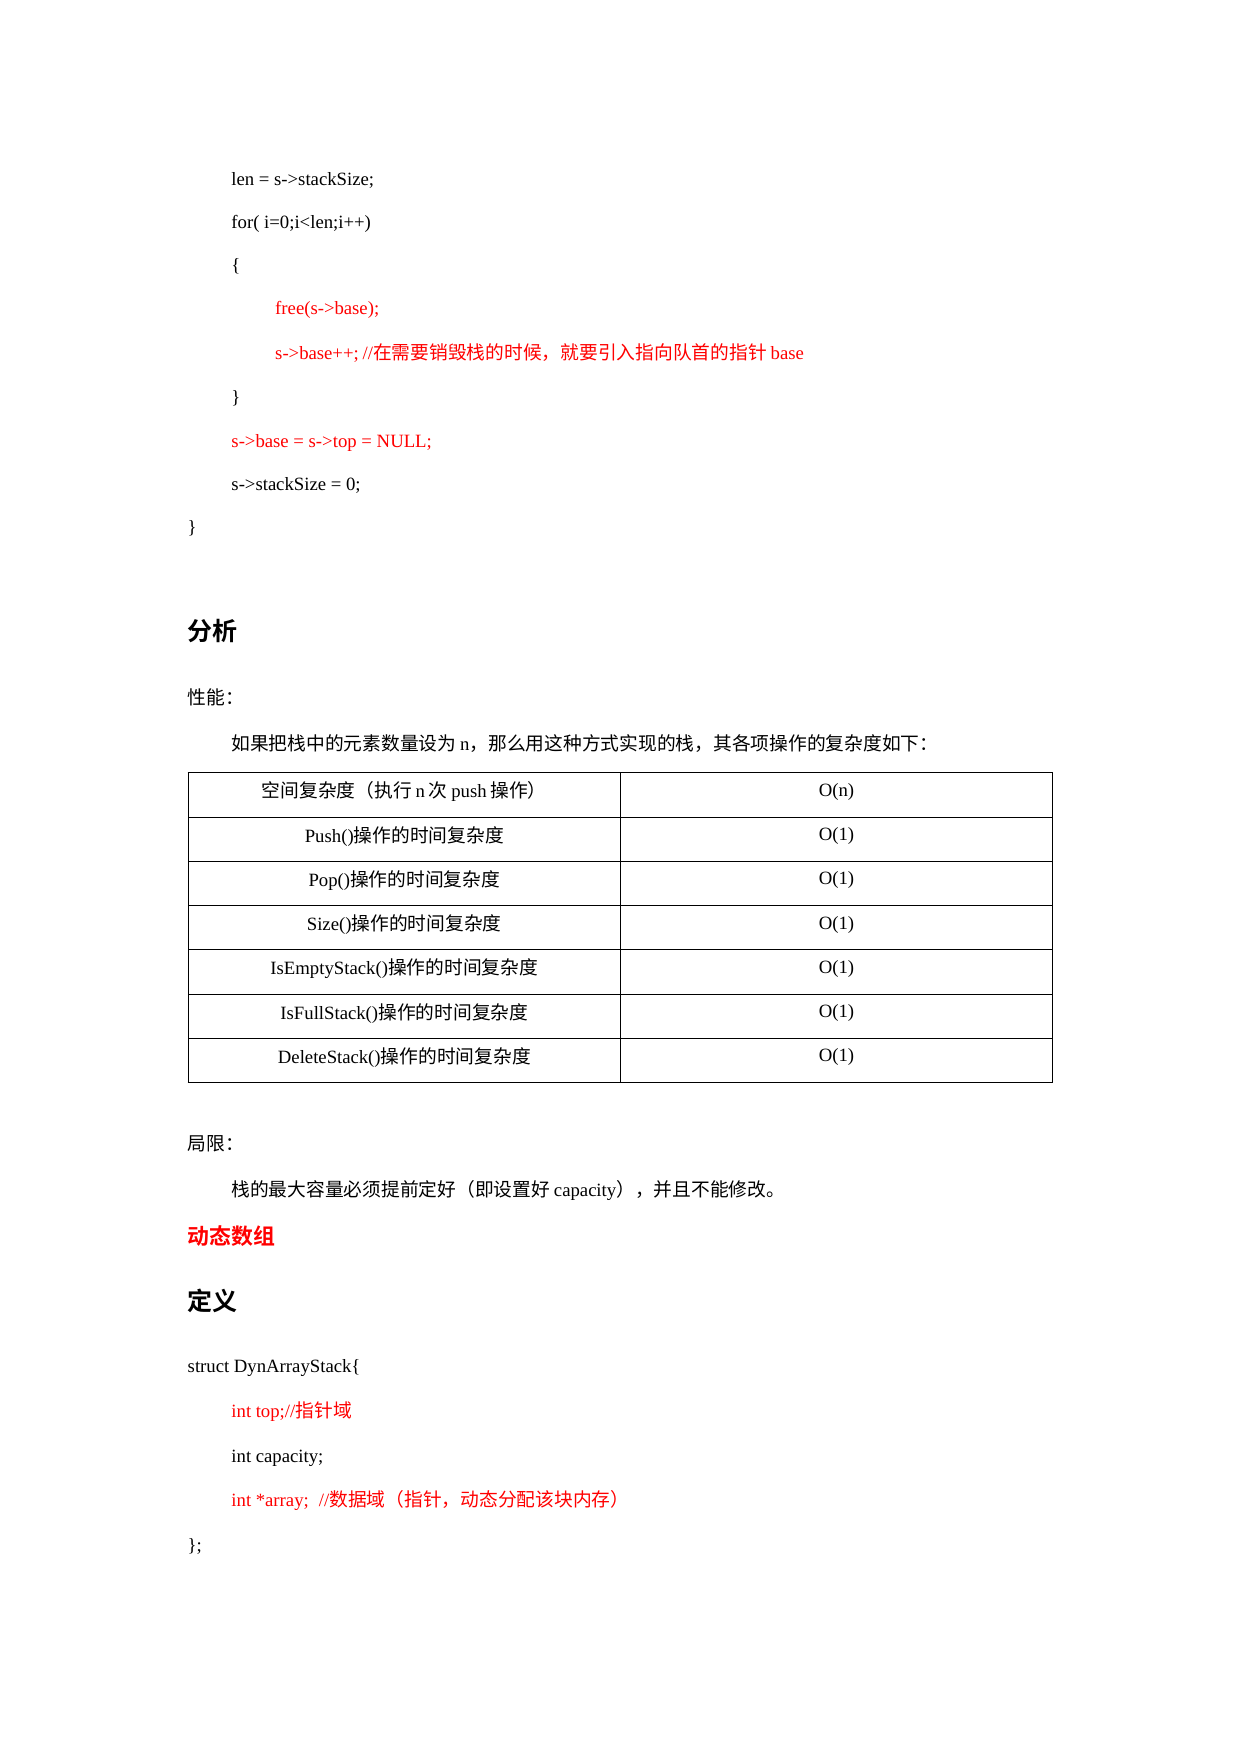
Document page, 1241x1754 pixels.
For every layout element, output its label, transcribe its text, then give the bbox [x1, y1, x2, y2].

text len = s->stackSize; [187, 162, 1053, 194]
table_cell Pop()操作的时间复杂度 [189, 862, 620, 905]
text 如果把栈中的元素数量设为n，那么用这种方式实现的栈，其各项操作的复杂度如下： [187, 726, 1053, 759]
table_cell O(1) [621, 862, 1052, 905]
text 栈的最大容量必须提前定好（即设置好capacity），并且不能修改。 [187, 1172, 1053, 1205]
text int *array; //数据域（指针，动态分配该块内存） [187, 1482, 1053, 1515]
text } [187, 381, 1053, 413]
table_cell DeleteStack()操作的时间复杂度 [189, 1039, 620, 1082]
text struct DynArrayStack{ [187, 1350, 1053, 1382]
subtitle 动态数组 [187, 1218, 1053, 1251]
text { [187, 248, 1053, 281]
table_cell O(1) [621, 950, 1052, 994]
text free(s->base); [187, 292, 1053, 324]
text int capacity; [187, 1439, 1053, 1472]
table_cell O(1) [621, 818, 1052, 861]
subtitle 分析 [187, 597, 1053, 662]
table_cell O(1) [621, 906, 1052, 949]
text } [187, 511, 1053, 543]
table_cell IsEmptyStack()操作的时间复杂度 [189, 950, 620, 994]
table_cell O(1) [621, 1039, 1052, 1082]
text for( i=0;i<len;i++) [187, 205, 1053, 238]
table_header 空间复杂度（执行n次push操作） [189, 773, 620, 817]
text 性能： [187, 680, 1053, 713]
subtitle 定义 [187, 1267, 1053, 1332]
table_cell IsFullStack()操作的时间复杂度 [189, 995, 620, 1038]
table_header O(n) [621, 773, 1052, 817]
text int top;//指针域 [187, 1393, 1053, 1426]
table_cell Size()操作的时间复杂度 [189, 906, 620, 949]
text s->base++; //在需要销毁栈的时候，就要引入指向队首的指针base [187, 335, 1053, 367]
table_cell O(1) [621, 995, 1052, 1038]
text }; [187, 1528, 1053, 1561]
table_cell Push()操作的时间复杂度 [189, 818, 620, 861]
text s->base = s->top = NULL; [187, 424, 1053, 457]
text s->stackSize = 0; [187, 467, 1053, 500]
text 局限： [187, 1126, 1053, 1159]
